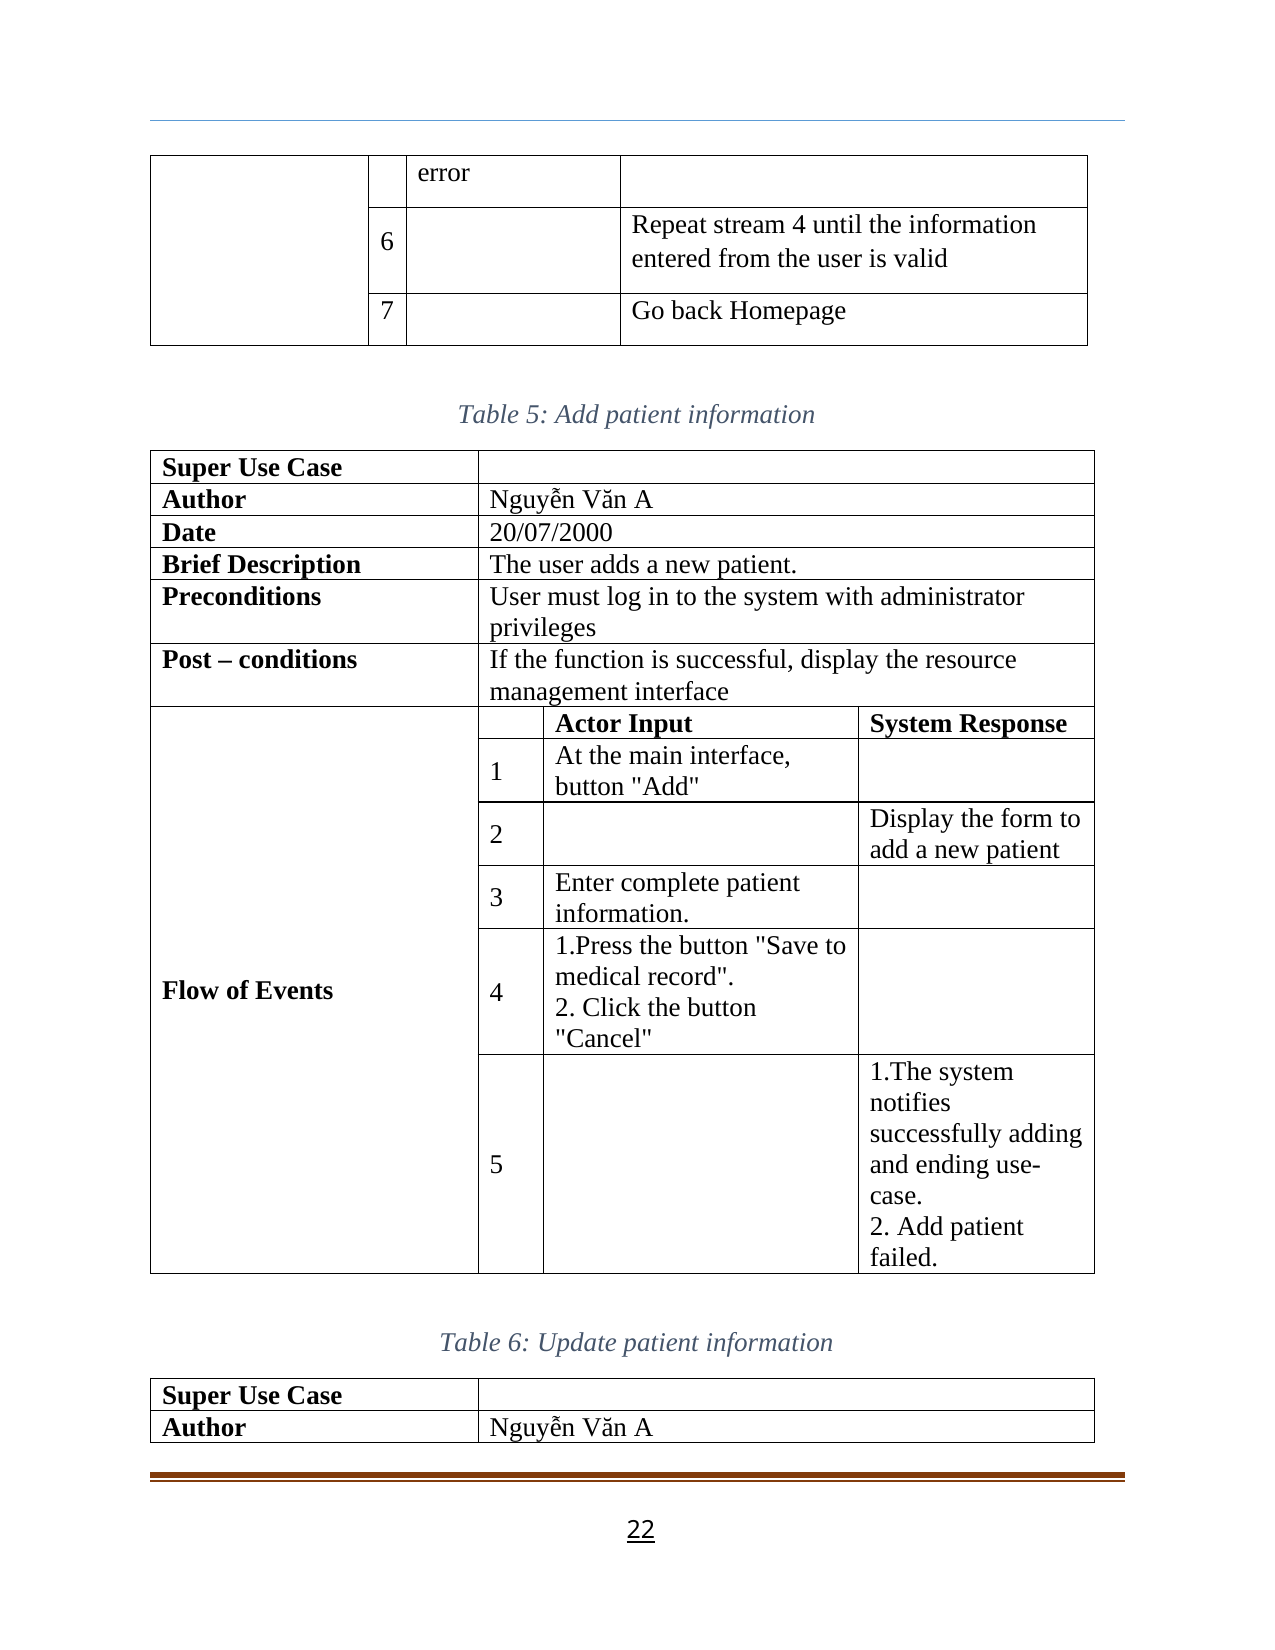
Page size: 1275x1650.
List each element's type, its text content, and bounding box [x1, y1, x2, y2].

table_cell 4 [479, 929, 543, 1054]
table_cell 1 [479, 739, 543, 801]
table_cell [859, 929, 1094, 1054]
table_cell Nguyễn Văn A [479, 484, 1094, 515]
table_header [479, 1379, 1094, 1410]
table_cell Go back Homepage [621, 294, 1087, 345]
table_cell [407, 294, 620, 345]
table_header Super Use Case [151, 1379, 478, 1410]
table_cell Flow of Events [151, 707, 478, 1273]
table_cell System Response [859, 707, 1094, 738]
table_cell Brief Description [151, 548, 478, 579]
table_header Super Use Case [151, 451, 478, 483]
table_cell 1.The system notifies successfully adding and ending use-case. 2. Add patient failed. [859, 1055, 1094, 1273]
table_cell [544, 1055, 858, 1273]
table_cell Nguyễn Văn A [479, 1411, 1094, 1442]
table_cell The user adds a new patient. [479, 548, 1094, 579]
table_cell 1.Press the button "Save to medical record". 2. Click the button "Cancel" [544, 929, 858, 1054]
table_cell Post – conditions [151, 644, 478, 706]
table_cell 5 [369, 156, 406, 207]
table_cell Date [151, 516, 478, 547]
table_cell [407, 208, 620, 293]
table_cell Display the form to add a new patient [859, 803, 1094, 865]
table_cell Enter complete patient information. [544, 866, 858, 928]
table_cell If the function is successful, display the resource management interface [479, 644, 1094, 706]
table_cell Repeat stream 4 until the information entered from the user is valid [621, 208, 1087, 293]
table_cell At the main interface, button "Add" [544, 739, 858, 801]
table_cell Author [151, 1411, 478, 1442]
table_cell 3 [479, 866, 543, 928]
table_cell 6 [369, 208, 406, 293]
table_cell [544, 803, 858, 865]
table_cell 20/07/2000 [479, 516, 1094, 547]
table_cell User must log in to the system with administrator privileges [479, 580, 1094, 642]
table_cell 5 [479, 1055, 543, 1273]
table_cell [479, 707, 543, 738]
table_cell Preconditions [151, 580, 478, 642]
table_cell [407, 156, 620, 207]
table_cell 2 [479, 803, 543, 865]
table_cell Actor Input [544, 707, 858, 738]
table_cell 7 [369, 294, 406, 345]
table_cell [859, 866, 1094, 928]
table_header [479, 451, 1094, 483]
table_cell Author [151, 484, 478, 515]
table_cell [859, 739, 1094, 801]
table_cell [621, 156, 1087, 207]
